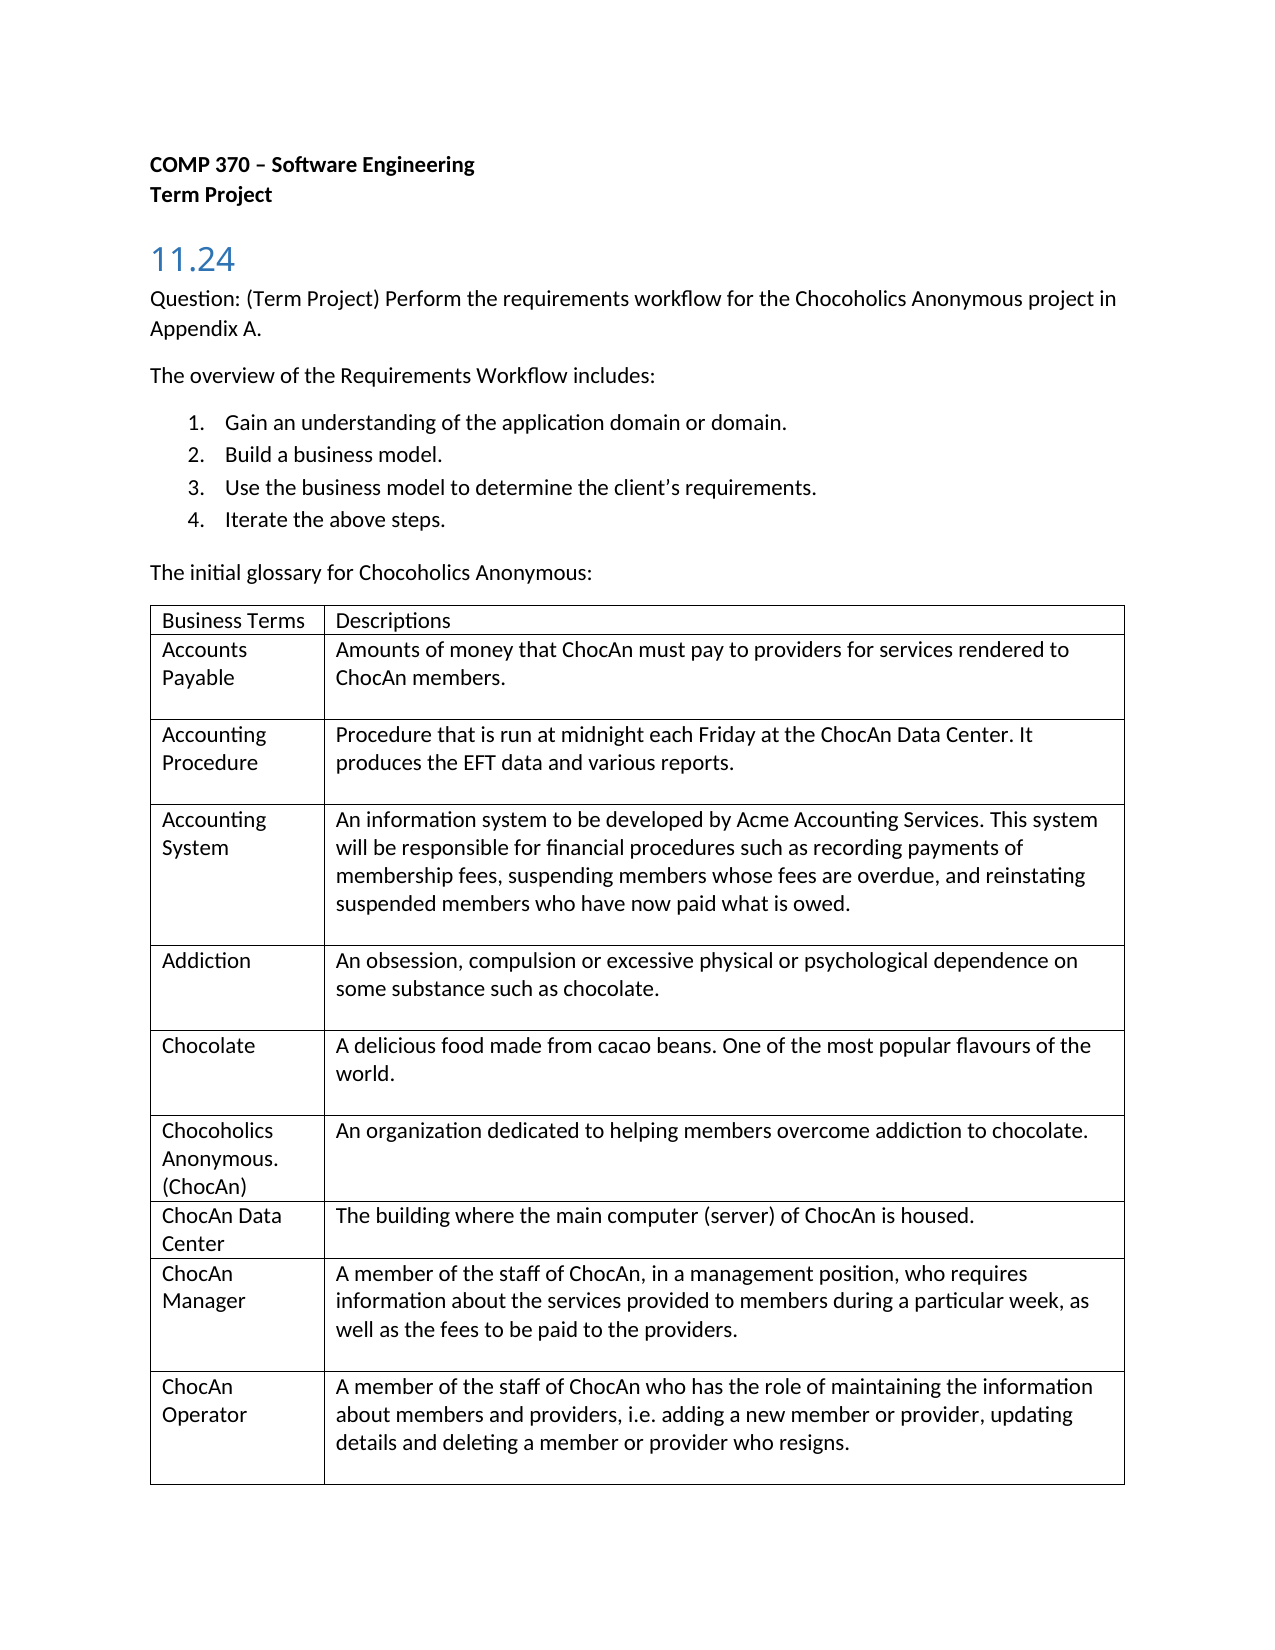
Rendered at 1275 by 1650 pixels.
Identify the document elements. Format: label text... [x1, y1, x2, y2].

table_cell The building where the main computer (server) of ChocAn is housed. [325, 1202, 1124, 1258]
text The overview of the Requirements Workflow includes: [150, 361, 1125, 389]
table_cell An information system to be developed by Acme Accounting Services. This system will be responsible for financial procedures such as recording payments of membership fees, suspending members whose fees are overdue, and reinstating suspended members who have now paid what is owed. [325, 805, 1124, 945]
table_cell An organization dedicated to helping members overcome addiction to chocolate. [325, 1116, 1124, 1201]
text COMP 370 – Software Engineering Term Project [150, 150, 1125, 208]
table_cell Accounting Procedure [151, 720, 324, 804]
list Iterate the above steps. [187, 505, 1125, 533]
table_cell Accounts Payable [151, 635, 324, 719]
table_cell A member of the staff of ChocAn who has the role of maintaining the information about members and providers, i.e. adding a new member or provider, updating details and deleting a member or provider who resigns. [325, 1372, 1124, 1484]
table_header Descriptions [325, 606, 1124, 634]
table_cell ChocAn Data Center [151, 1202, 324, 1258]
table_cell A member of the staff of ChocAn, in a management position, who requires information about the services provided to members during a particular week, as well as the fees to be paid to the providers. [325, 1259, 1124, 1371]
list Build a business model. [187, 441, 1125, 468]
table_cell Amounts of money that ChocAn must pay to providers for services rendered to ChocAn members. [325, 635, 1124, 719]
text The initial glossary for Chocoholics Anonymous: [150, 558, 1125, 586]
table_cell Chocoholics Anonymous. (ChocAn) [151, 1116, 324, 1201]
table_cell An obsession, compulsion or excessive physical or psychological dependence on some substance such as chocolate. [325, 946, 1124, 1030]
table_header Business Terms [151, 606, 324, 634]
list Use the business model to determine the client’s requirements. [187, 473, 1125, 501]
table_cell A delicious food made from cacao beans. One of the most popular flavours of the world. [325, 1031, 1124, 1115]
table_cell Procedure that is run at midnight each Friday at the ChocAn Data Center. It produces the EFT data and various reports. [325, 720, 1124, 804]
table_cell ChocAn Operator [151, 1372, 324, 1484]
list Gain an understanding of the application domain or domain. [187, 408, 1125, 436]
table_cell ChocAn Manager [151, 1259, 324, 1371]
table_cell Chocolate [151, 1031, 324, 1115]
text Question: (Term Project) Perform the requirements workflow for the Chocoholics Anonymous project in Appendix A. [150, 284, 1125, 343]
subtitle 11.24 [150, 235, 1125, 281]
table_cell Accounting System [151, 805, 324, 945]
table_cell Addiction [151, 946, 324, 1030]
